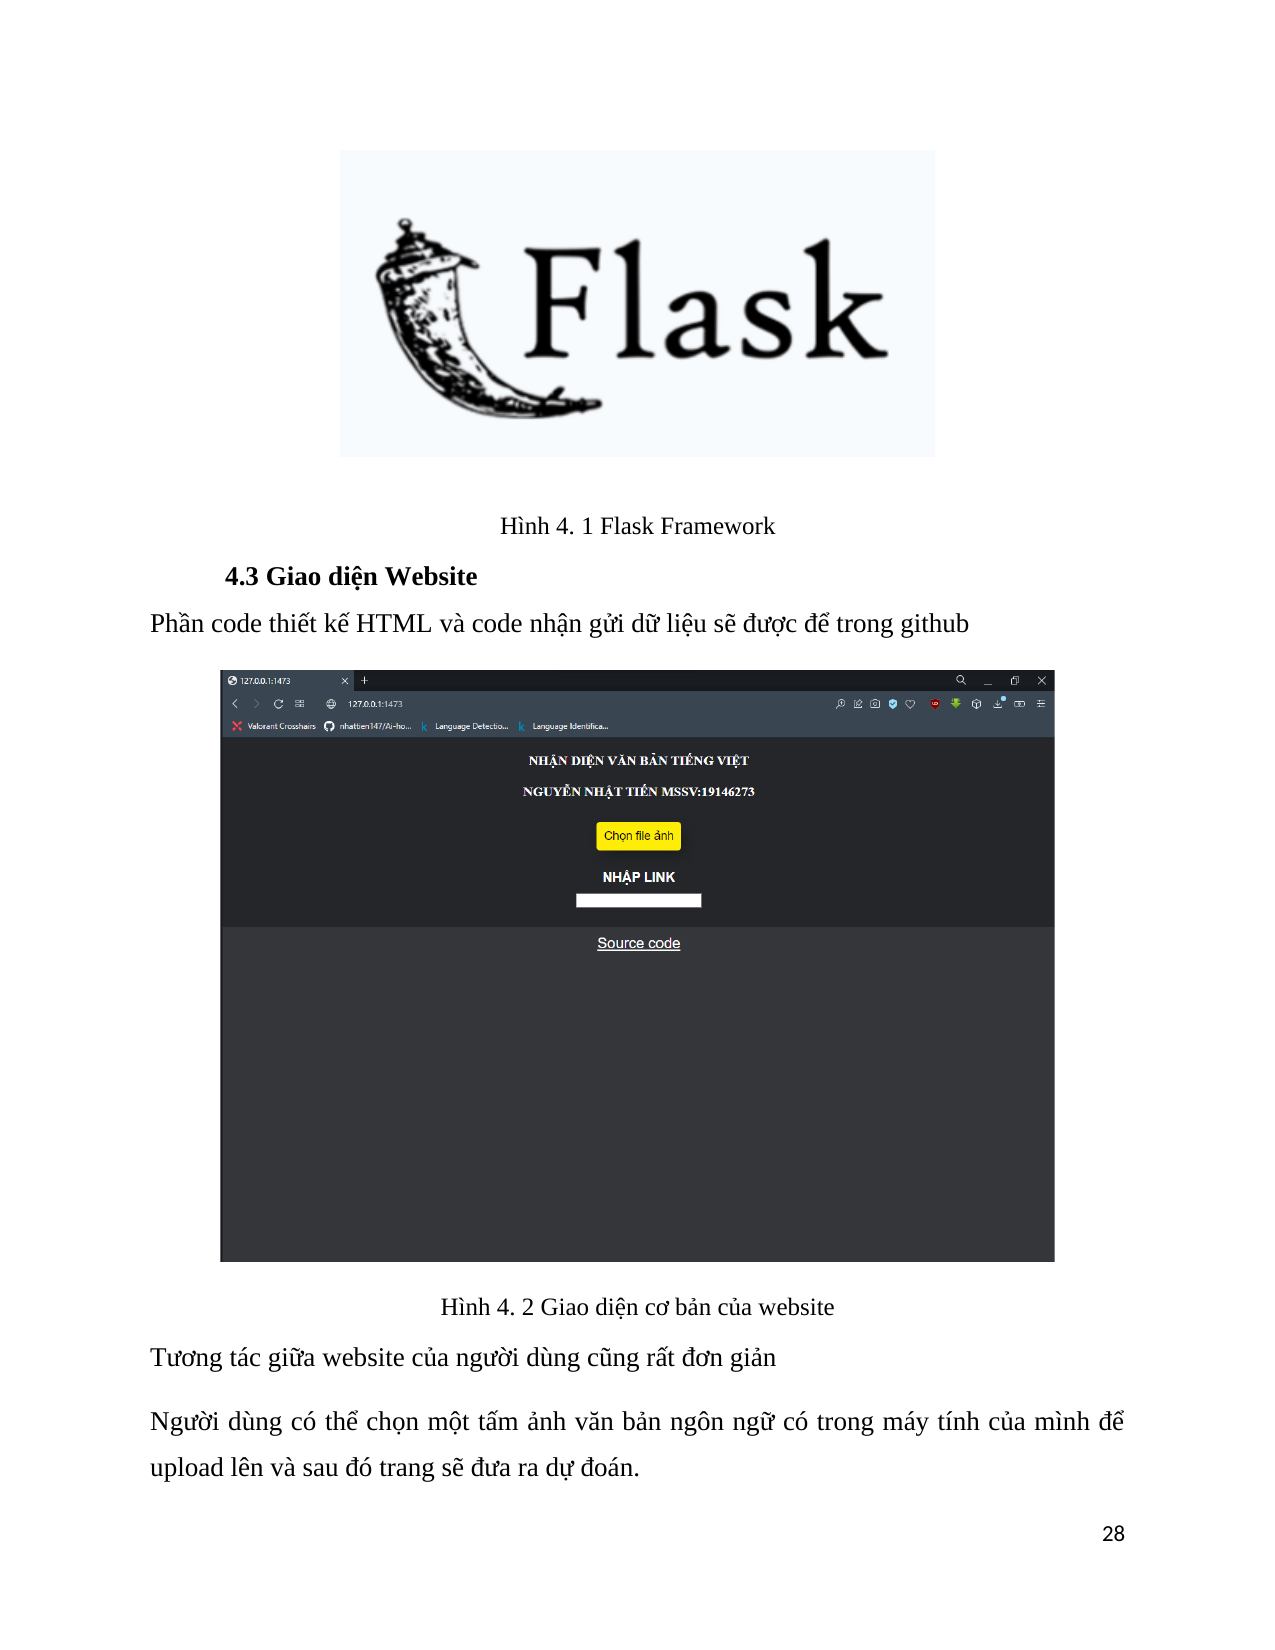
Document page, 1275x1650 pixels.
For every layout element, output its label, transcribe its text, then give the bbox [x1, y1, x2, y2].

text Phần code thiết kế HTML và code nhận gửi dữ liệu sẽ được để trong github [150, 607, 1125, 638]
text Người dùng có thể chọn một tấm ảnh văn bản ngôn ngữ có trong máy tính của mình để upload lên và sau đó trang sẽ đưa ra dự đoán. [150, 1405, 1125, 1482]
text Hình 4. 1 Flask Framework [150, 511, 1125, 540]
picture [220, 670, 1055, 1262]
picture [339, 150, 936, 457]
subtitle 4.3 Giao diện Website [150, 561, 1125, 592]
text Hình 4. 2 Giao diện cơ bản của website [150, 1292, 1125, 1321]
text Tương tác giữa website của người dùng cũng rất đơn giản [150, 1341, 1125, 1372]
